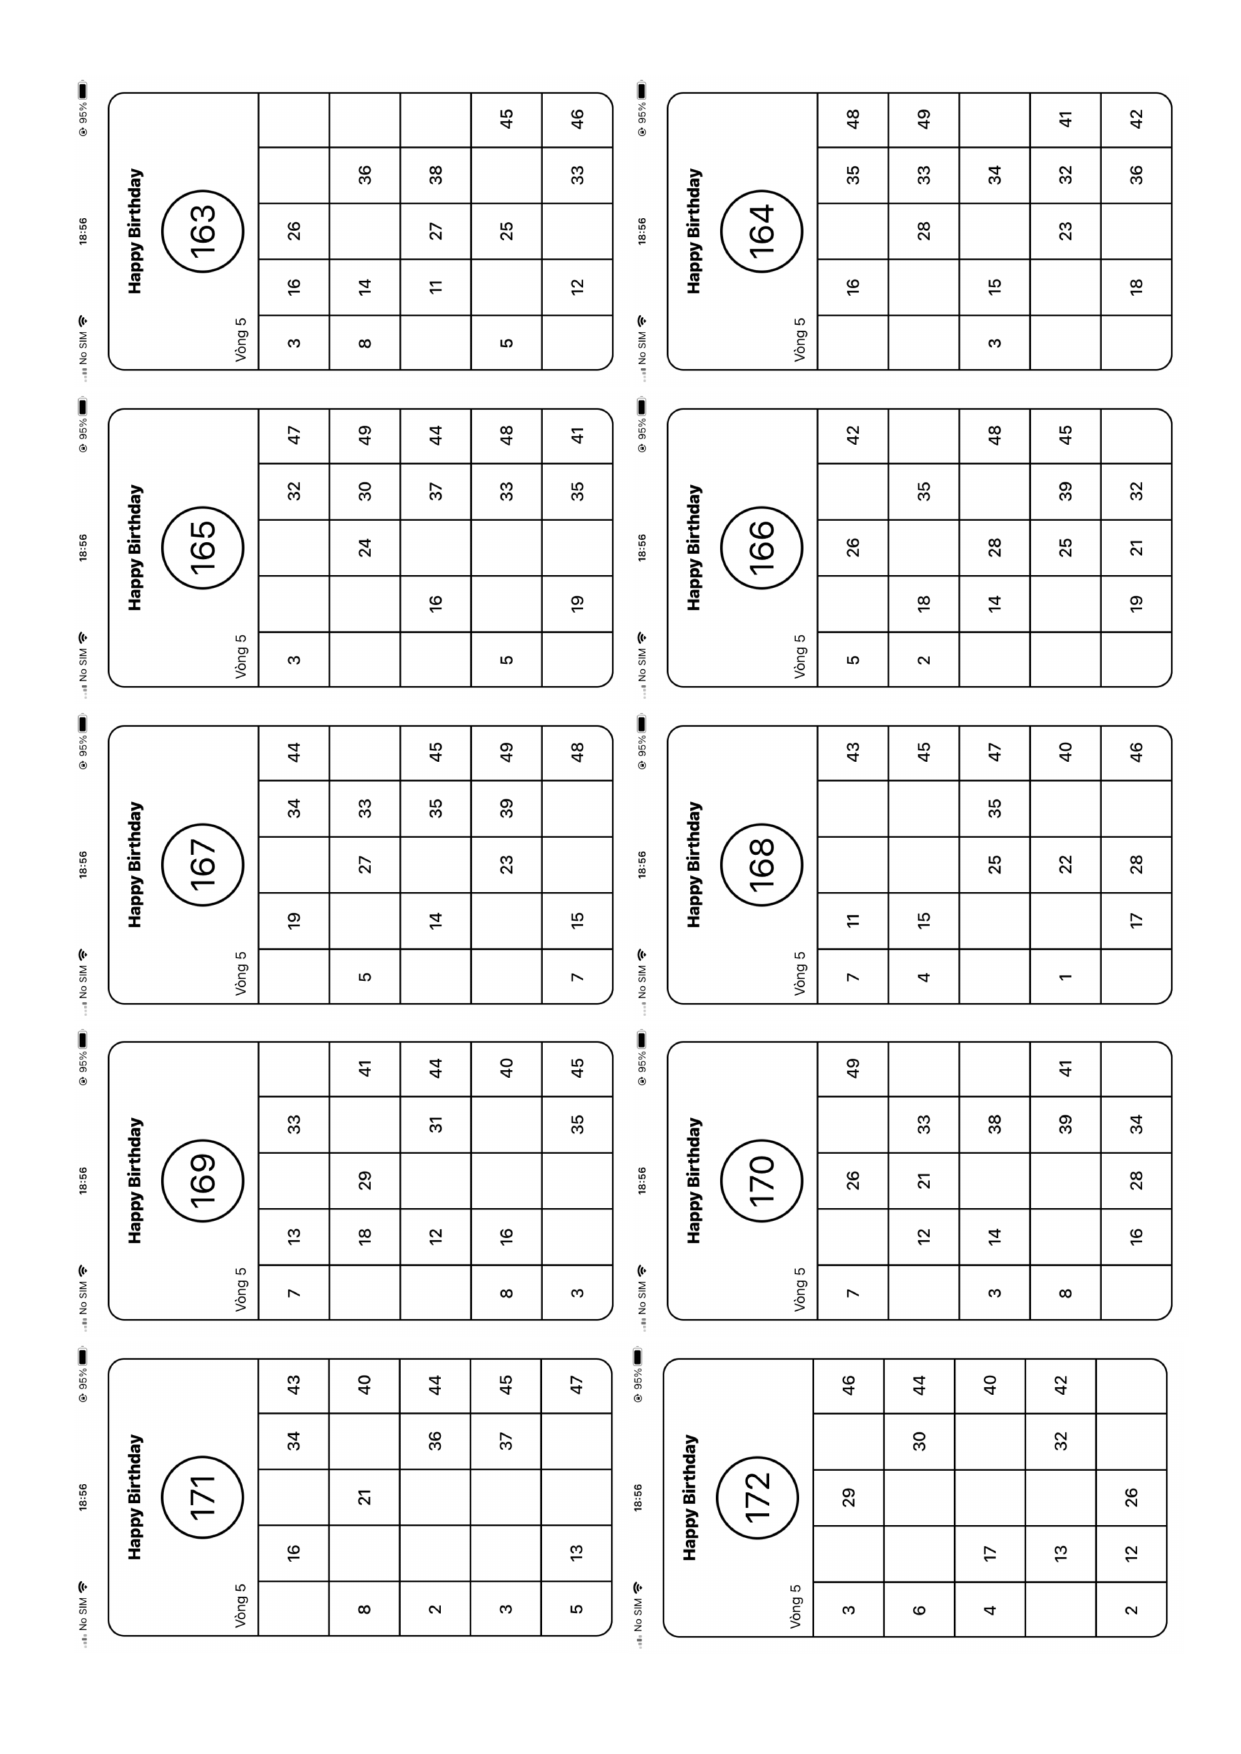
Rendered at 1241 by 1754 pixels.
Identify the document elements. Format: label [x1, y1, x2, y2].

picture [75, 1025, 629, 1337]
picture [634, 392, 1188, 704]
picture [634, 1025, 1188, 1337]
picture [634, 709, 1188, 1021]
picture [75, 709, 629, 1021]
picture [630, 1342, 1183, 1654]
picture [75, 1342, 628, 1653]
picture [75, 76, 629, 387]
picture [634, 76, 1188, 387]
picture [75, 392, 629, 704]
